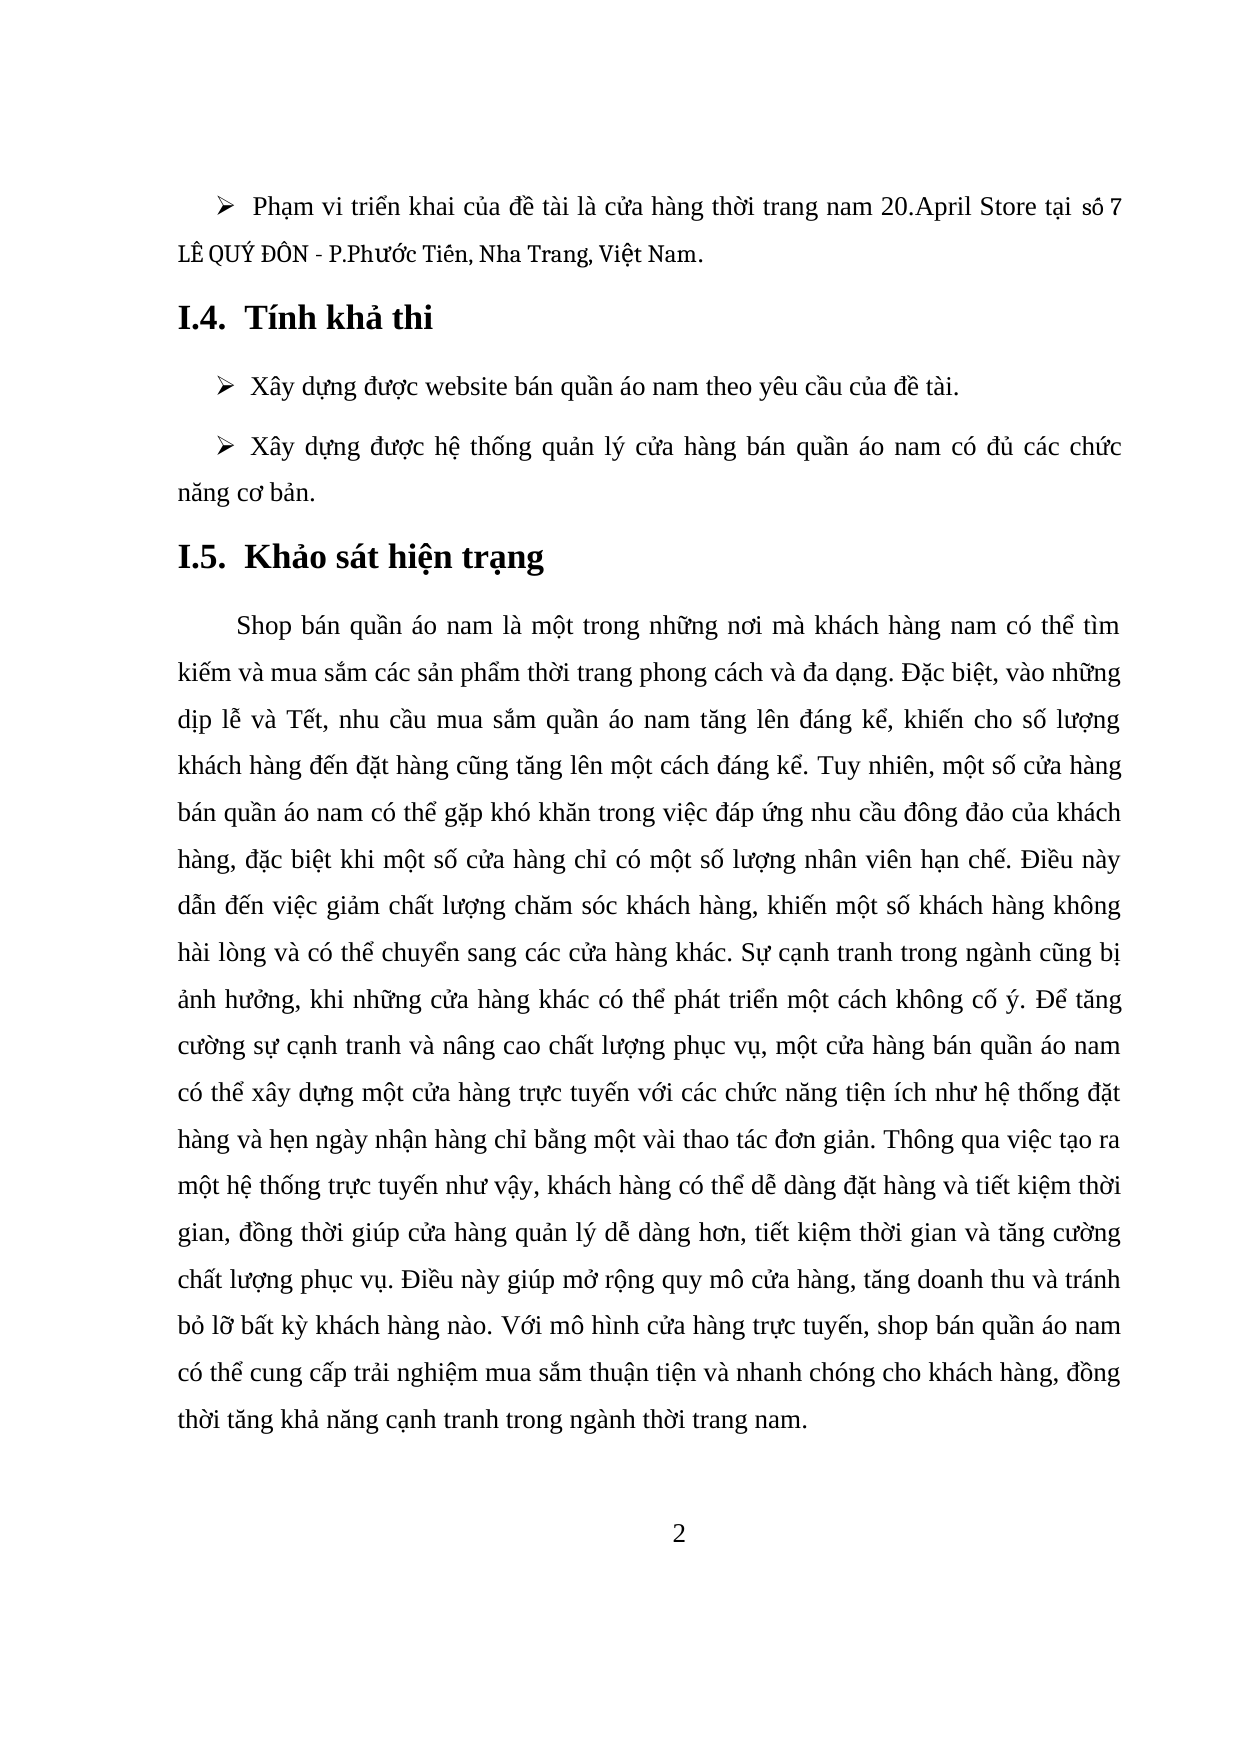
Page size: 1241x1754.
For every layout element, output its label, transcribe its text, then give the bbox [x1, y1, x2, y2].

list Xây dựng được website bán quần áo nam theo yêu cầu của đề tài. [177, 370, 1122, 402]
subtitle Tính khả thi [177, 297, 1122, 337]
list Phạm vi triển khai của đề tài là cửa hàng thời trang nam 20.April Store tại số 7 LÊ QUÝ ĐÔN - P.Phước Tiến, Nha Trang, Việt Nam. [177, 190, 1122, 268]
text Shop bán quần áo nam là một trong những nơi mà khách hàng nam có thể tìm kiếm và mua sắm các sản phẩm thời trang phong cách và đa dạng. Đặc biệt, vào những dịp lễ và Tết, nhu cầu mua sắm quần áo nam tăng lên đáng kể, khiến cho số lượng khách hàng đến đặt hàng cũng tăng lên một cách đáng kể. Tuy nhiên, một số cửa hàng bán quần áo nam có thể gặp khó khăn trong việc đáp ứng nhu cầu đông đảo của khách hàng, đặc biệt khi một số cửa hàng chỉ có một số lượng nhân viên hạn chế. Điều này dẫn đến việc giảm chất lượng chăm sóc khách hàng, khiến một số khách hàng không hài lòng và có thể chuyển sang các cửa hàng khác. Sự cạnh tranh trong ngành cũng bị ảnh hưởng, khi những cửa hàng khác có thể phát triển một cách không cố ý. Để tăng cường sự cạnh tranh và nâng cao chất lượng phục vụ, một cửa hàng bán quần áo nam có thể xây dựng một cửa hàng trực tuyến với các chức năng tiện ích như hệ thống đặt hàng và hẹn ngày nhận hàng chỉ bằng một vài thao tác đơn giản. Thông qua việc tạo ra một hệ thống trực tuyến như vậy, khách hàng có thể dễ dàng đặt hàng và tiết kiệm thời gian, đồng thời giúp cửa hàng quản lý dễ dàng hơn, tiết kiệm thời gian và tăng cường chất lượng phục vụ. Điều này giúp mở rộng quy mô cửa hàng, tăng doanh thu và tránh bỏ lỡ bất kỳ khách hàng nào. Với mô hình cửa hàng trực tuyến, shop bán quần áo nam có thể cung cấp trải nghiệm mua sắm thuận tiện và nhanh chóng cho khách hàng, đồng thời tăng khả năng cạnh tranh trong ngành thời trang nam. [177, 609, 1122, 1434]
list Xây dựng được hệ thống quản lý cửa hàng bán quần áo nam có đủ các chức năng cơ bản. [177, 430, 1122, 508]
subtitle Khảo sát hiện trạng [177, 536, 1122, 577]
